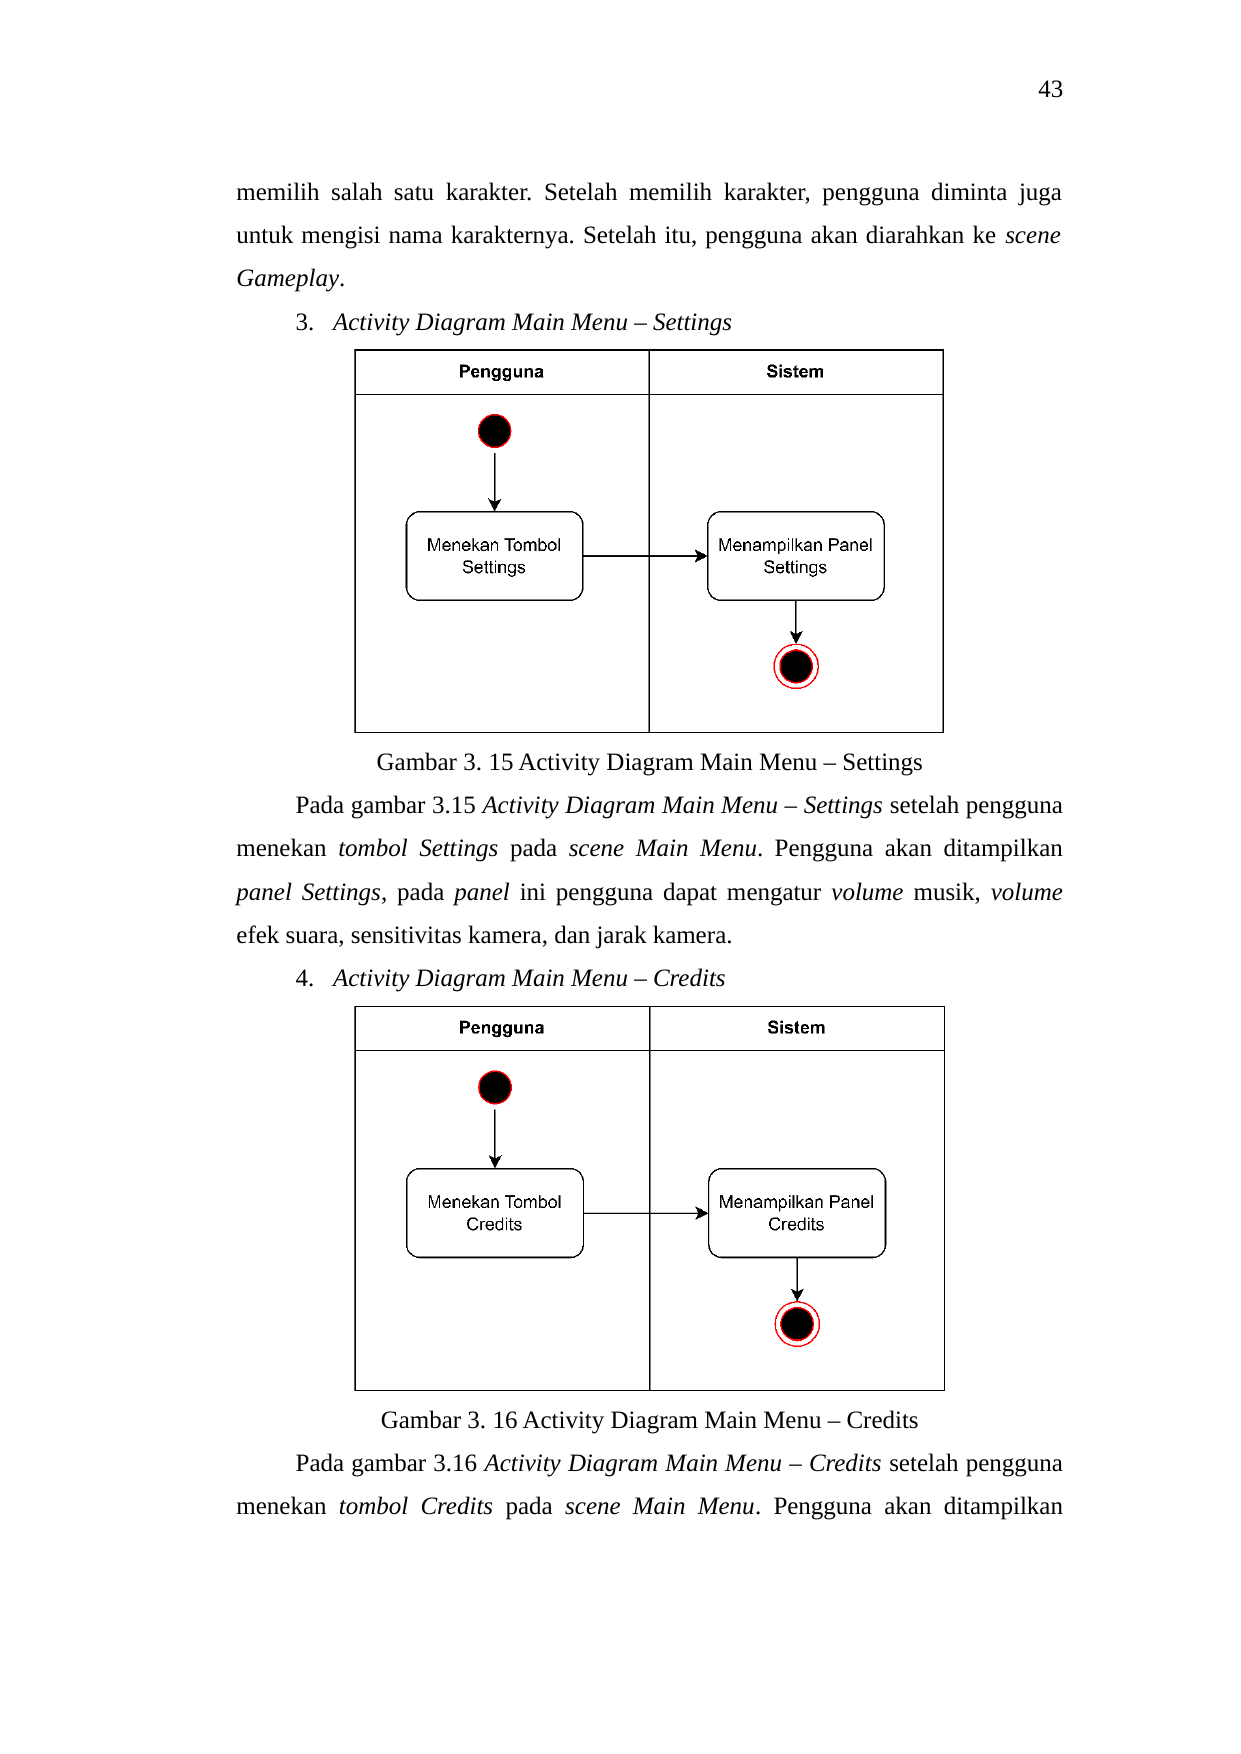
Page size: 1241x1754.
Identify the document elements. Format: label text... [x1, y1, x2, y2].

text Gambar 3. 16 Activity Diagram Main Menu – Credits [236, 1405, 1063, 1434]
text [236, 177, 1063, 292]
text Gambar 3. 15 Activity Diagram Main Menu – Settings [236, 747, 1063, 776]
picture [354, 349, 945, 733]
picture [354, 1006, 945, 1391]
list Activity Diagram Main Menu – Credits [295, 963, 1063, 992]
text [236, 1448, 1063, 1520]
text Pada gambar 3.15 Activity Diagram Main Menu – Settings setelah pengguna menekan tombol Settings pada scene Main Menu. Pengguna akan ditampilkan panel Settings, pada panel ini pengguna dapat mengatur volume musik, volume efek suara, sensitivitas kamera, dan jarak kamera. [236, 790, 1063, 948]
list Activity Diagram Main Menu – Settings [295, 307, 1063, 335]
